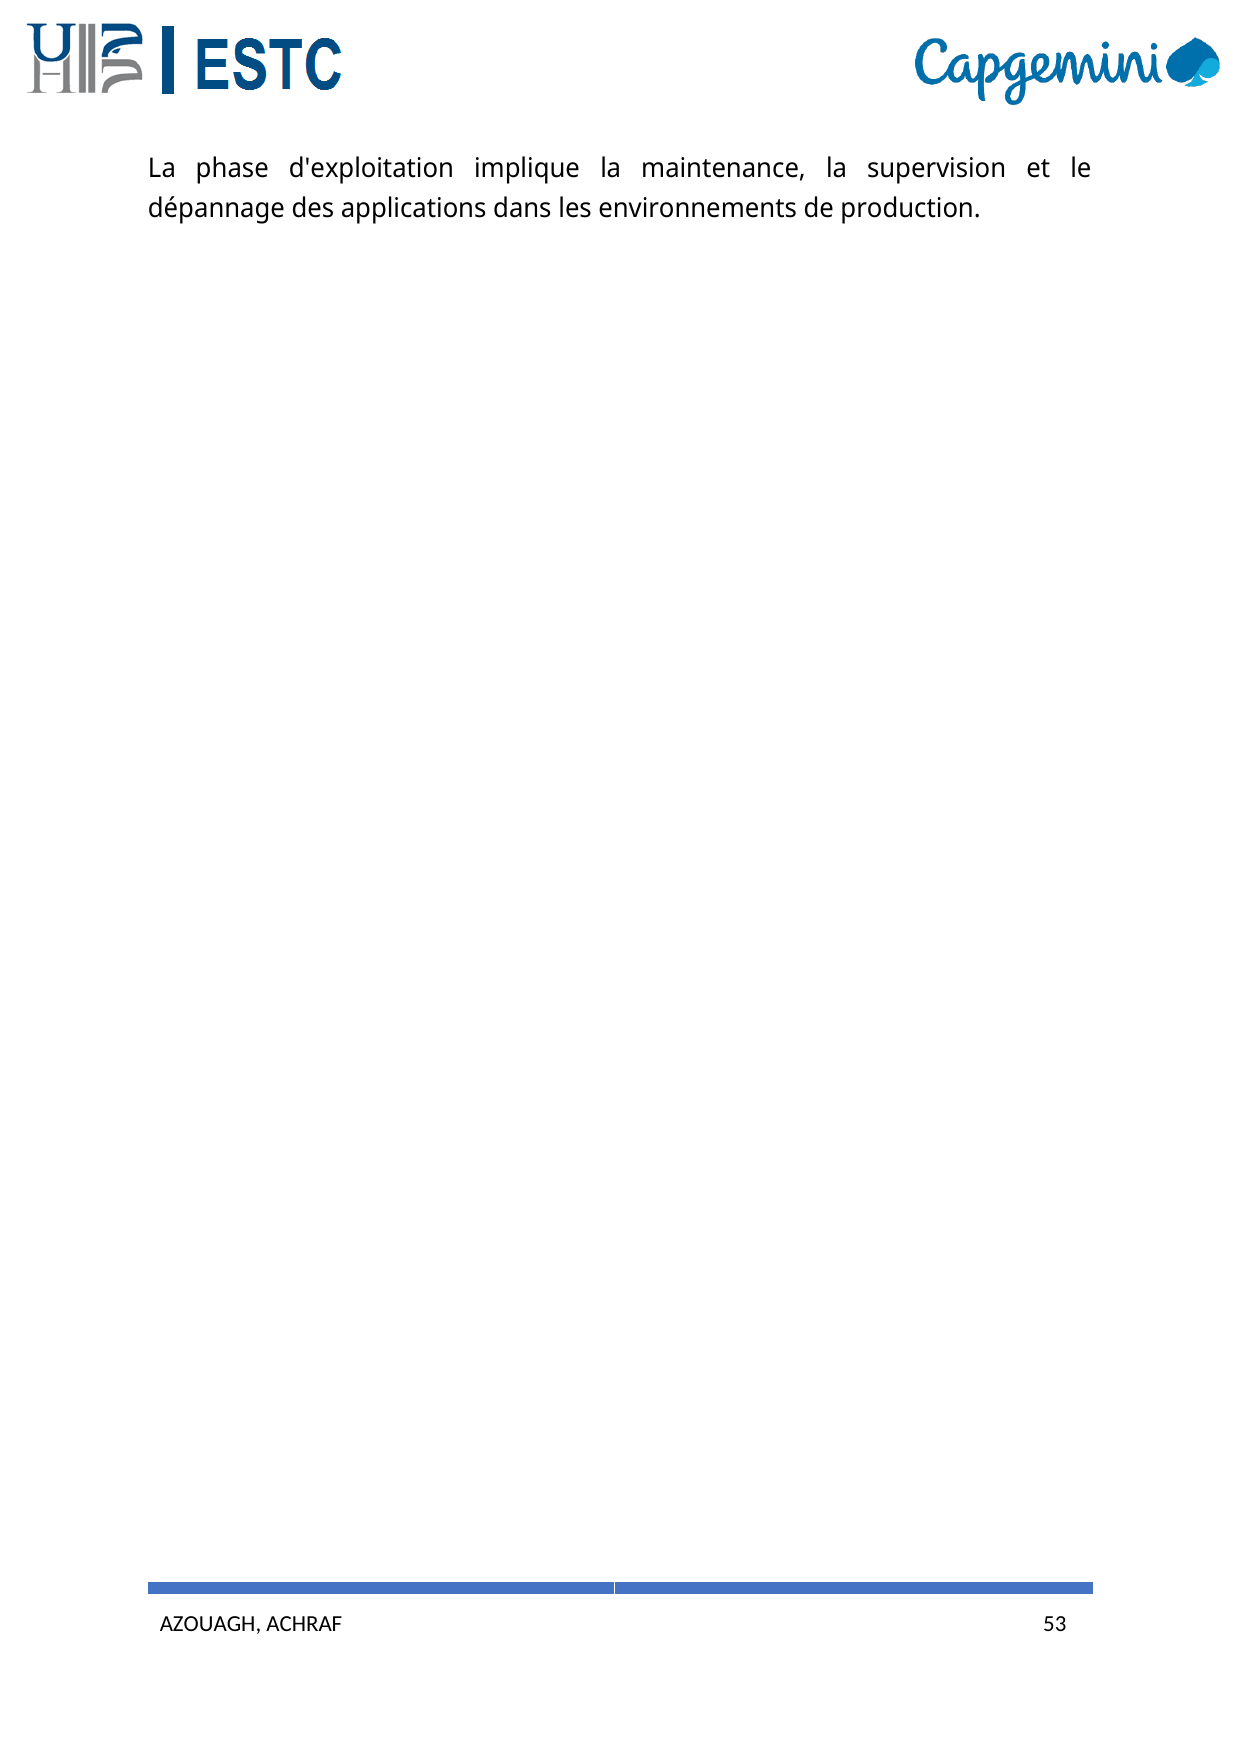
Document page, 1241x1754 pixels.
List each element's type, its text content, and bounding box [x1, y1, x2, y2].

picture [915, 37, 1221, 105]
picture [21, 16, 351, 112]
text La phase d'exploitation implique la maintenance, la supervision et le dépannage des applications dans les environnements de production. [148, 149, 1093, 225]
